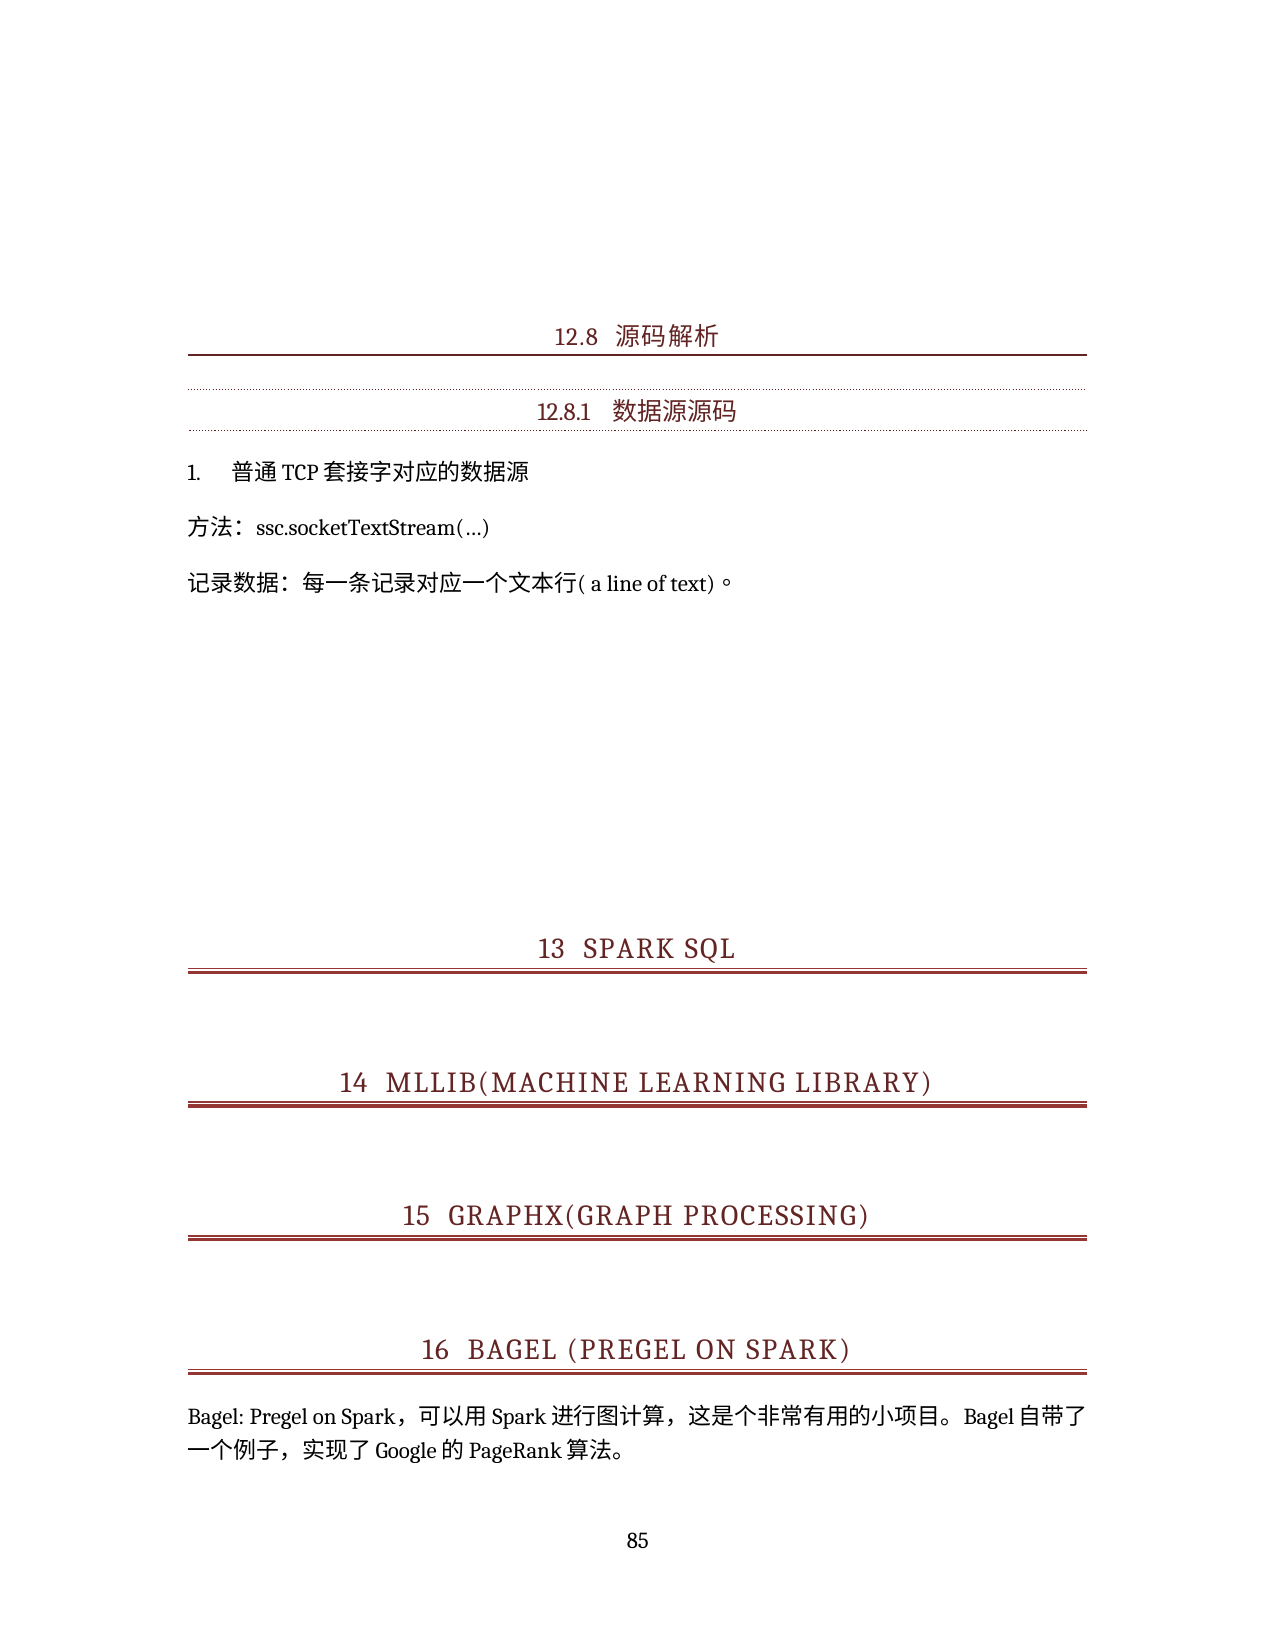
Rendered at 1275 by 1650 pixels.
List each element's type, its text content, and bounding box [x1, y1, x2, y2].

subtitle Bagel (Pregel on Spark) [187, 1333, 1087, 1375]
subtitle GraphX(Graph Processing) [187, 1199, 1087, 1241]
subtitle 数据源源码 [187, 388, 1087, 431]
subtitle 源码解析 [187, 316, 1087, 356]
subtitle Spark SQL [187, 932, 1087, 974]
text 方法：ssc.socketTextStream(…) [187, 509, 1087, 542]
subtitle MLlib(Machine Learning library) [187, 1066, 1087, 1108]
text Bagel: Pregel on Spark，可以用Spark进行图计算，这是个非常有用的小项目。Bagel自带了一个例子，实现了Google的PageRank算法。 [187, 1397, 1087, 1466]
text 记录数据：每一条记录对应一个文本行( a line of text)。 [187, 565, 1087, 598]
list 普通TCP套接字对应的数据源 [187, 454, 1087, 487]
